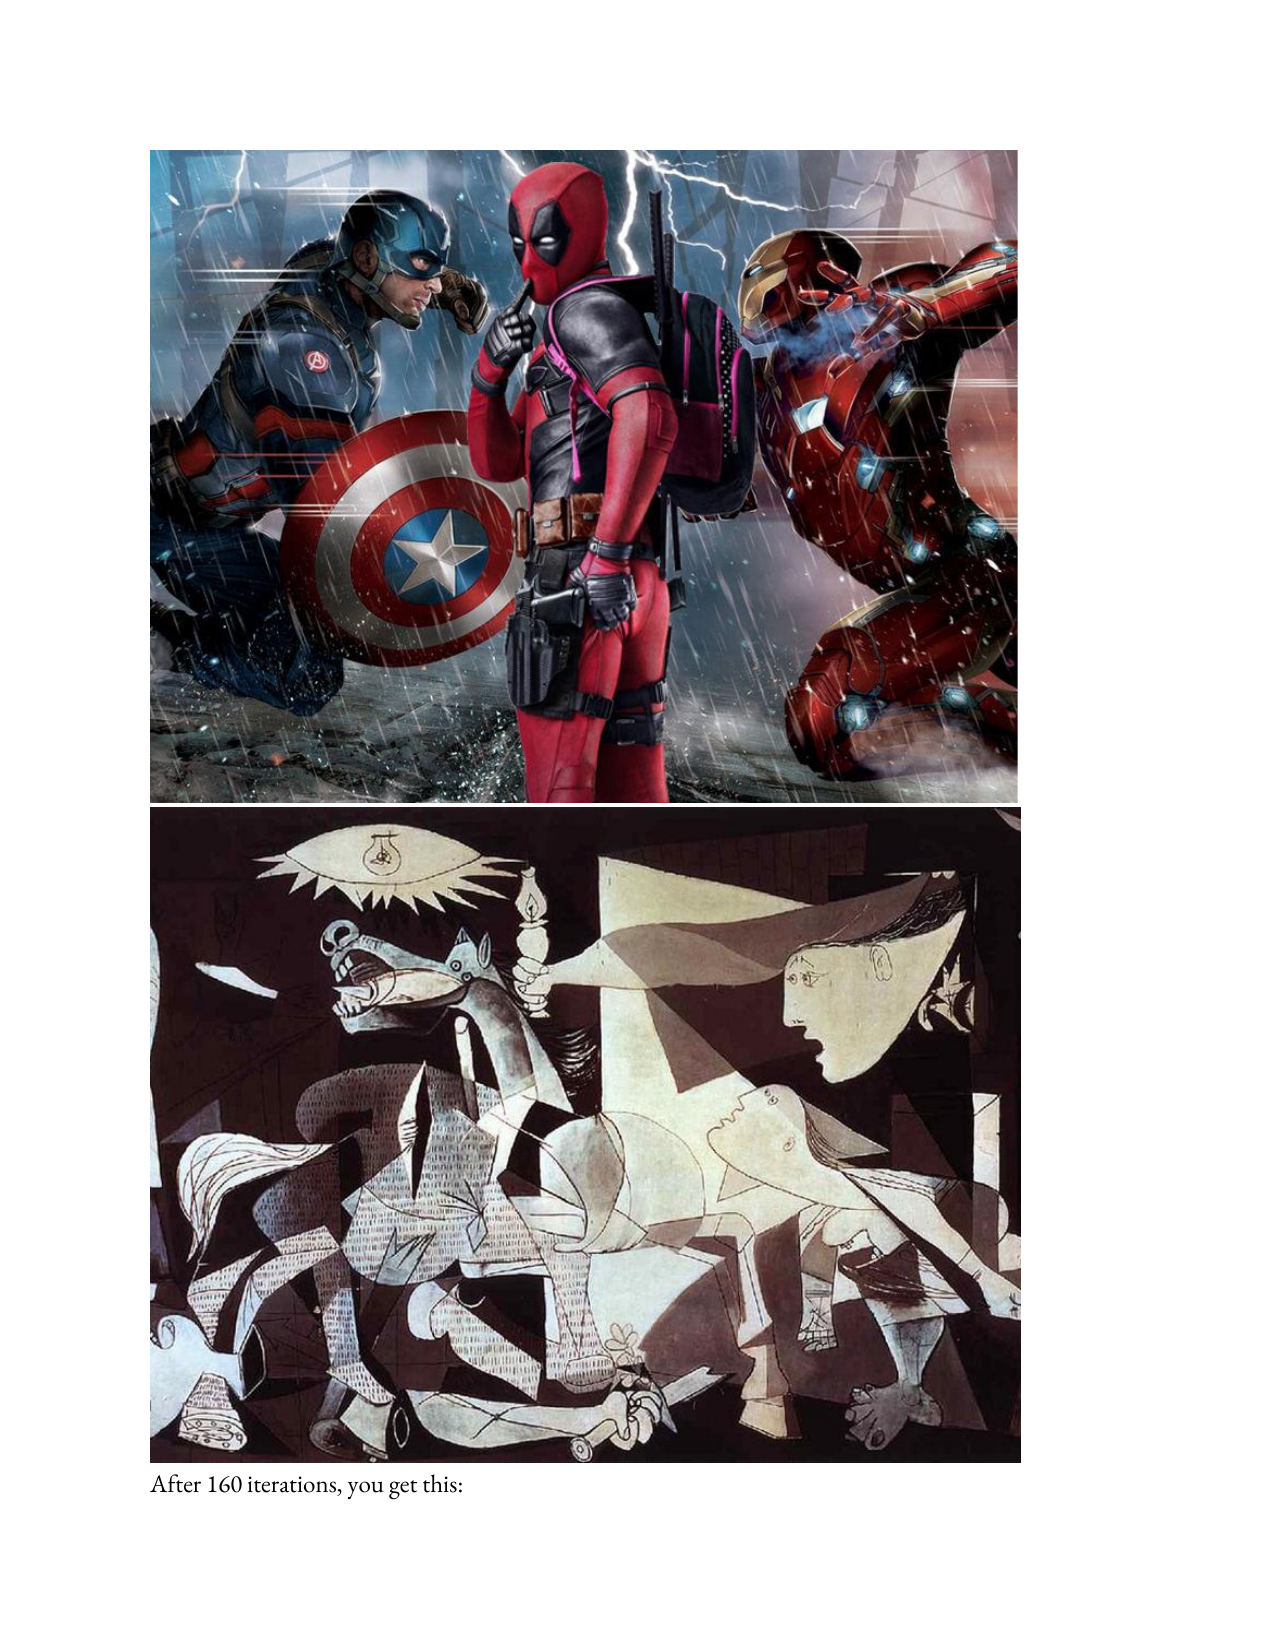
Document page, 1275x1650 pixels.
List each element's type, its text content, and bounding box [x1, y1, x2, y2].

text After 160 iterations, you get this: [150, 1467, 1125, 1500]
picture [150, 150, 1018, 803]
picture [150, 807, 1021, 1463]
